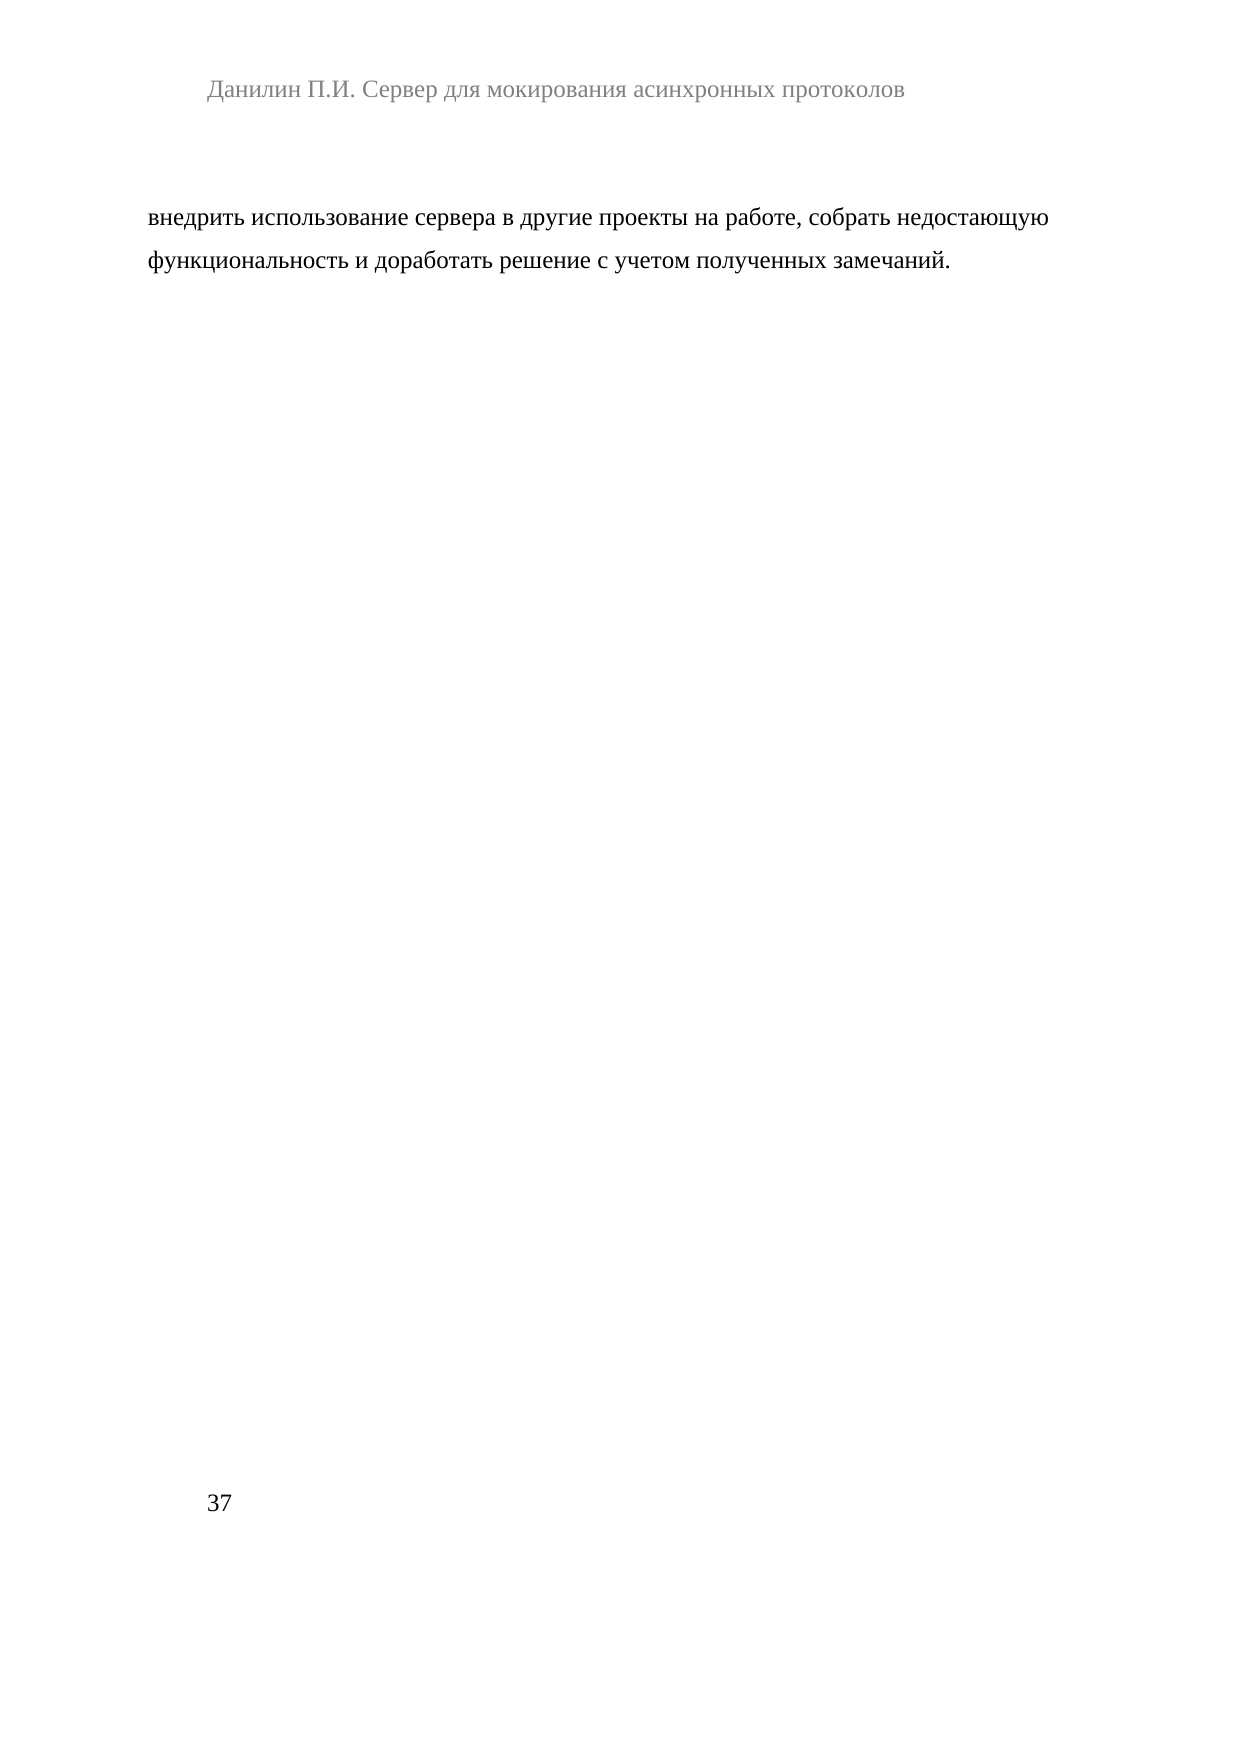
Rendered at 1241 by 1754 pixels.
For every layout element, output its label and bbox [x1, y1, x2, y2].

text [148, 202, 1181, 273]
